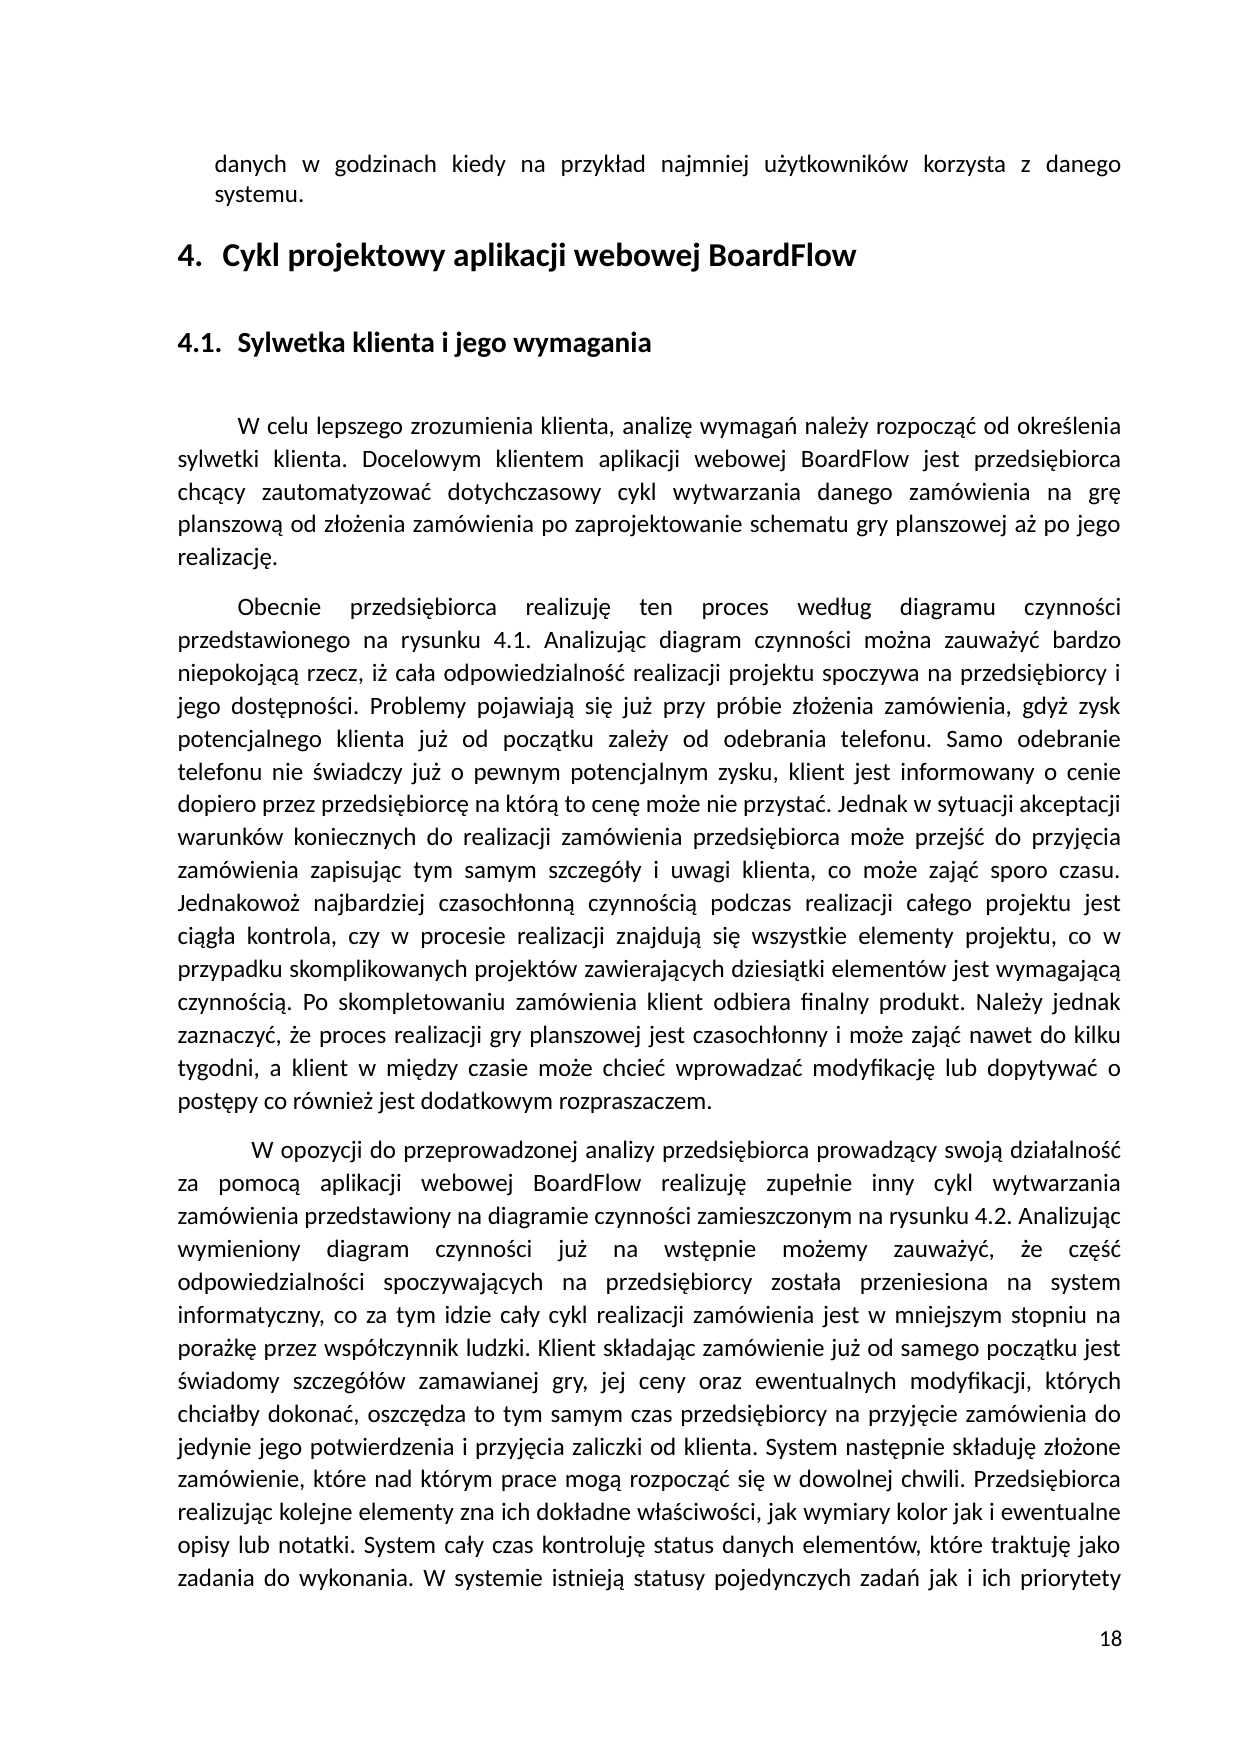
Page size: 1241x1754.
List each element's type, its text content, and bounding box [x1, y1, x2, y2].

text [177, 1134, 1122, 1593]
subtitle Sylwetka klienta i jego wymagania [177, 324, 1122, 360]
text W celu lepszego zrozumienia klienta, analizę wymagań należy rozpocząć od określenia sylwetki klienta. Docelowym klientem aplikacji webowej BoardFlow jest przedsiębiorca chcący zautomatyzować dotychczasowy cykl wytwarzania danego zamówienia na grę planszową od złożenia zamówienia po zaprojektowanie schematu gry planszowej aż po jego realizację. [177, 410, 1122, 572]
subtitle Cykl projektowy aplikacji webowej BoardFlow [177, 234, 1122, 274]
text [214, 148, 1122, 209]
text Obecnie przedsiębiorca realizuję ten proces według diagramu czynności przedstawionego na rysunku 4.1. Analizując diagram czynności można zauważyć bardzo niepokojącą rzecz, iż cała odpowiedzialność realizacji projektu spoczywa na przedsiębiorcy i jego dostępności. Problemy pojawiają się już przy próbie złożenia zamówienia, gdyż zysk potencjalnego klienta już od początku zależy od odebrania telefonu. Samo odebranie telefonu nie świadczy już o pewnym potencjalnym zysku, klient jest informowany o cenie dopiero przez przedsiębiorcę na którą to cenę może nie przystać. Jednak w sytuacji akceptacji warunków koniecznych do realizacji zamówienia przedsiębiorca może przejść do przyjęcia zamówienia zapisując tym samym szczegóły i uwagi klienta, co może zająć sporo czasu. Jednakowoż najbardziej czasochłonną czynnością podczas realizacji całego projektu jest ciągła kontrola, czy w procesie realizacji znajdują się wszystkie elementy projektu, co w przypadku skomplikowanych projektów zawierających dziesiątki elementów jest wymagającą czynnością. Po skompletowaniu zamówienia klient odbiera finalny produkt. Należy jednak zaznaczyć, że proces realizacji gry planszowej jest czasochłonny i może zająć nawet do kilku tygodni, a klient w między czasie może chcieć wprowadzać modyfikację lub dopytywać o postępy co również jest dodatkowym rozpraszaczem. [177, 591, 1122, 1115]
